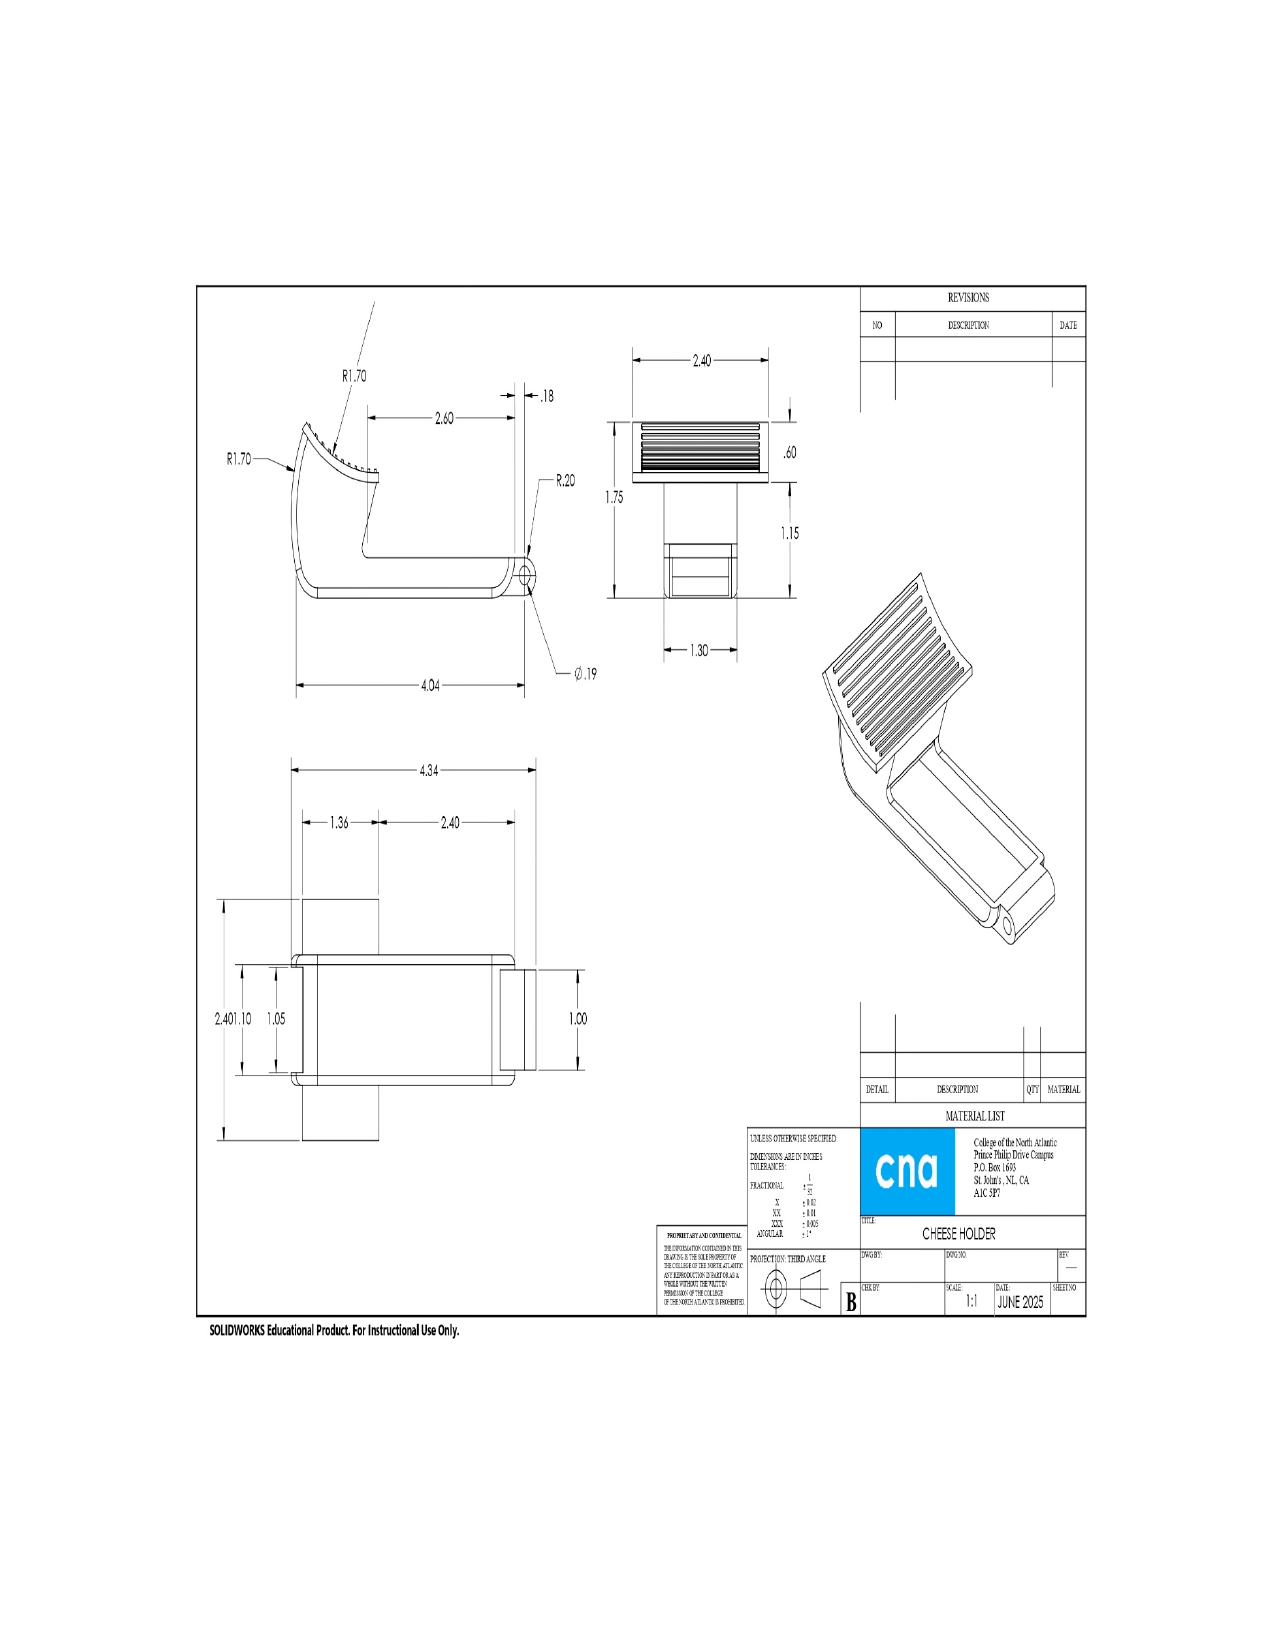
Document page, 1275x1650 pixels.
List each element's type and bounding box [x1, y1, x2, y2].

table_header [150, 163, 1125, 1426]
picture [161, 242, 1121, 1347]
